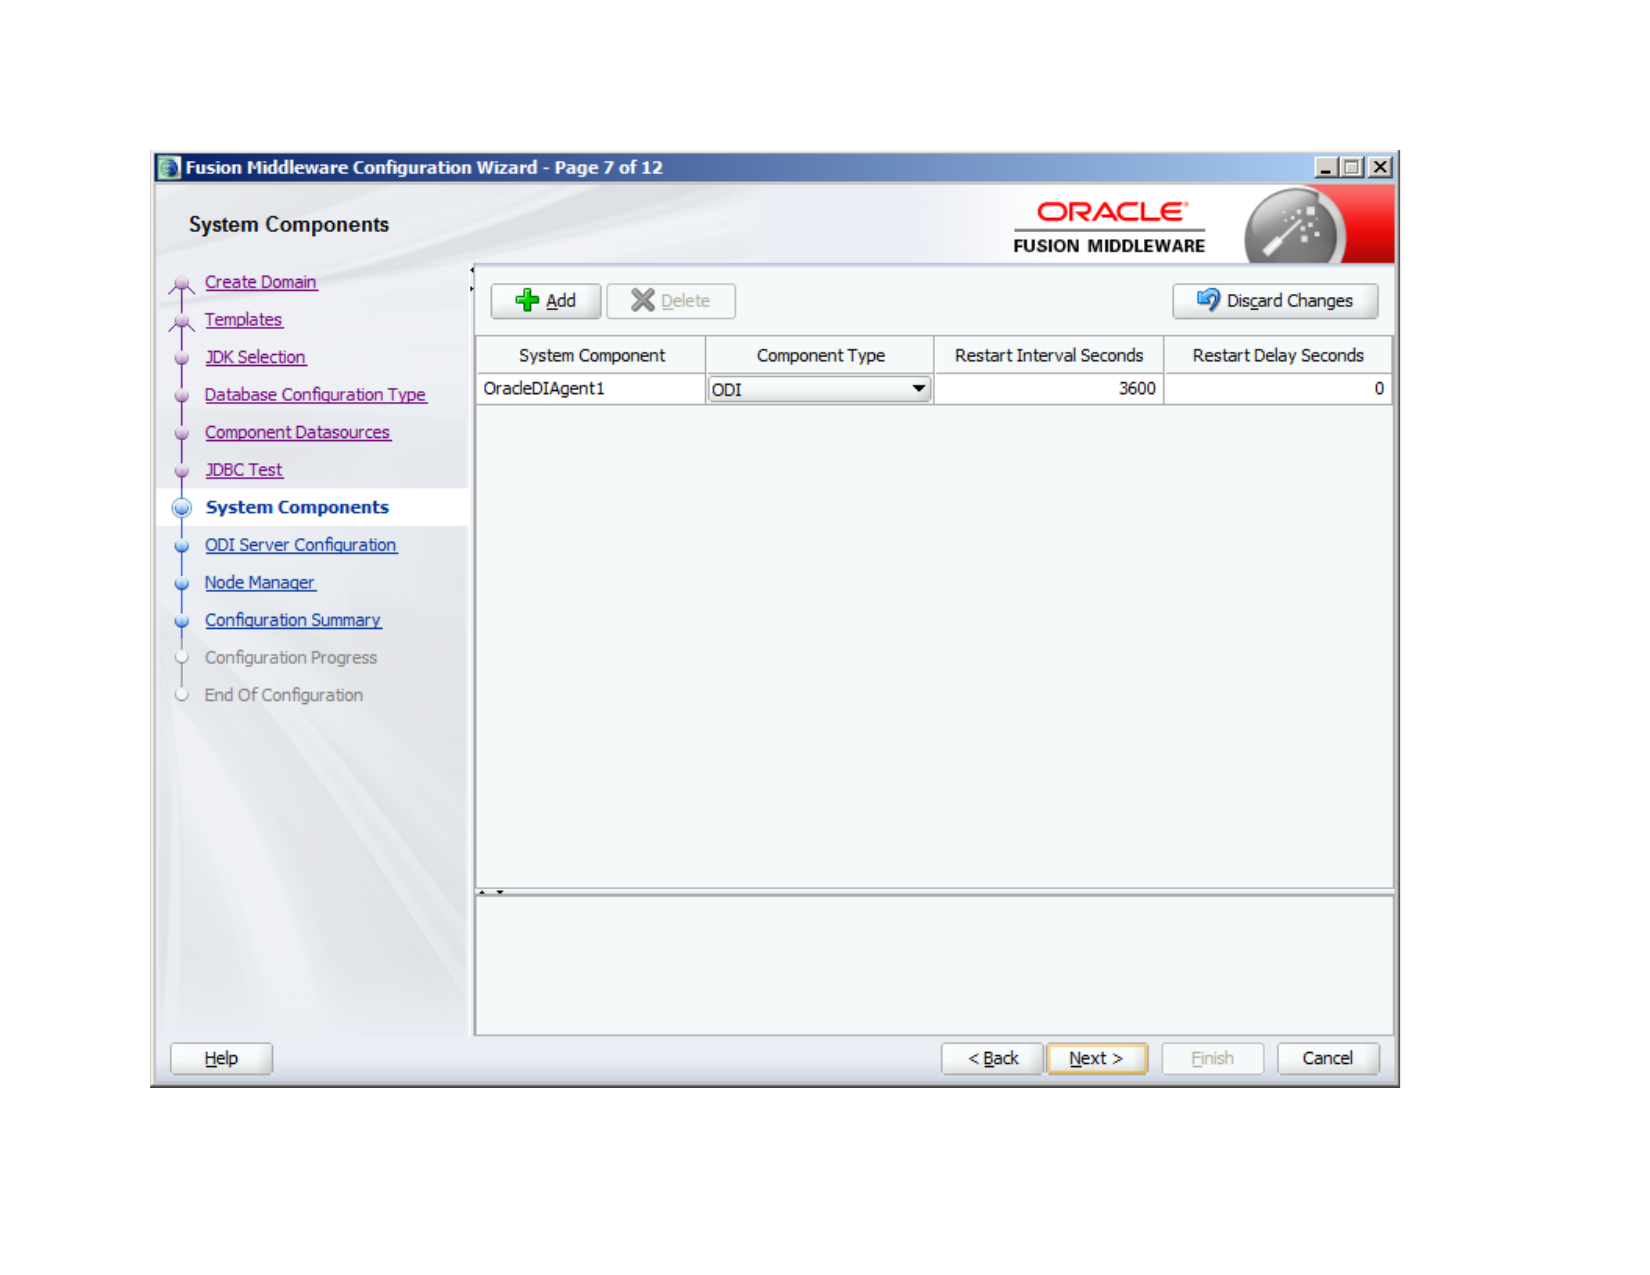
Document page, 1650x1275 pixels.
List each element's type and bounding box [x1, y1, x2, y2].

picture [150, 150, 1400, 1088]
